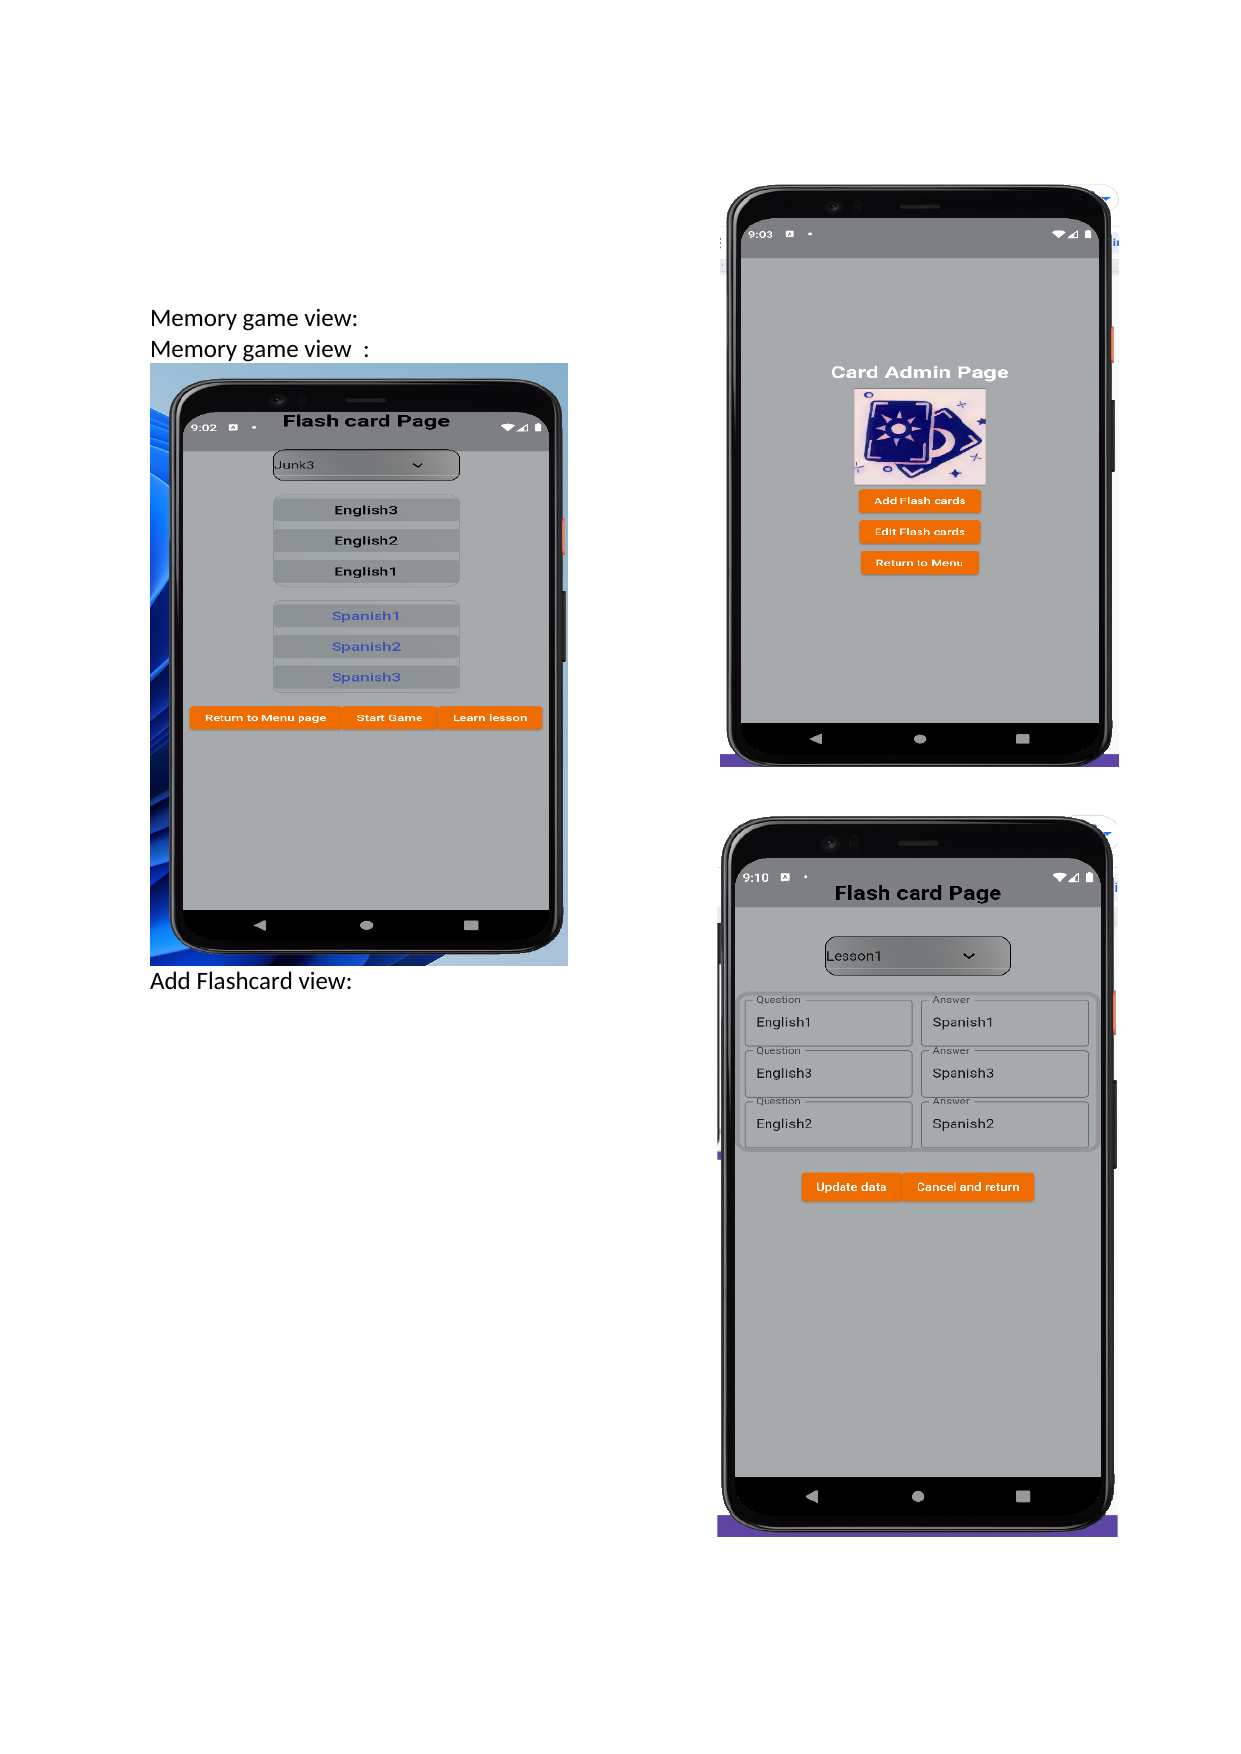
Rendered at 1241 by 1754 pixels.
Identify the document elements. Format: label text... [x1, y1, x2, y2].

picture [150, 363, 568, 966]
text Memory game view: [150, 303, 720, 333]
text Memory game view : Cards Admin page: [150, 333, 720, 364]
picture [720, 180, 1119, 767]
picture [717, 810, 1118, 1537]
text Add Flashcard view: Edit flashcard view: [150, 965, 717, 996]
